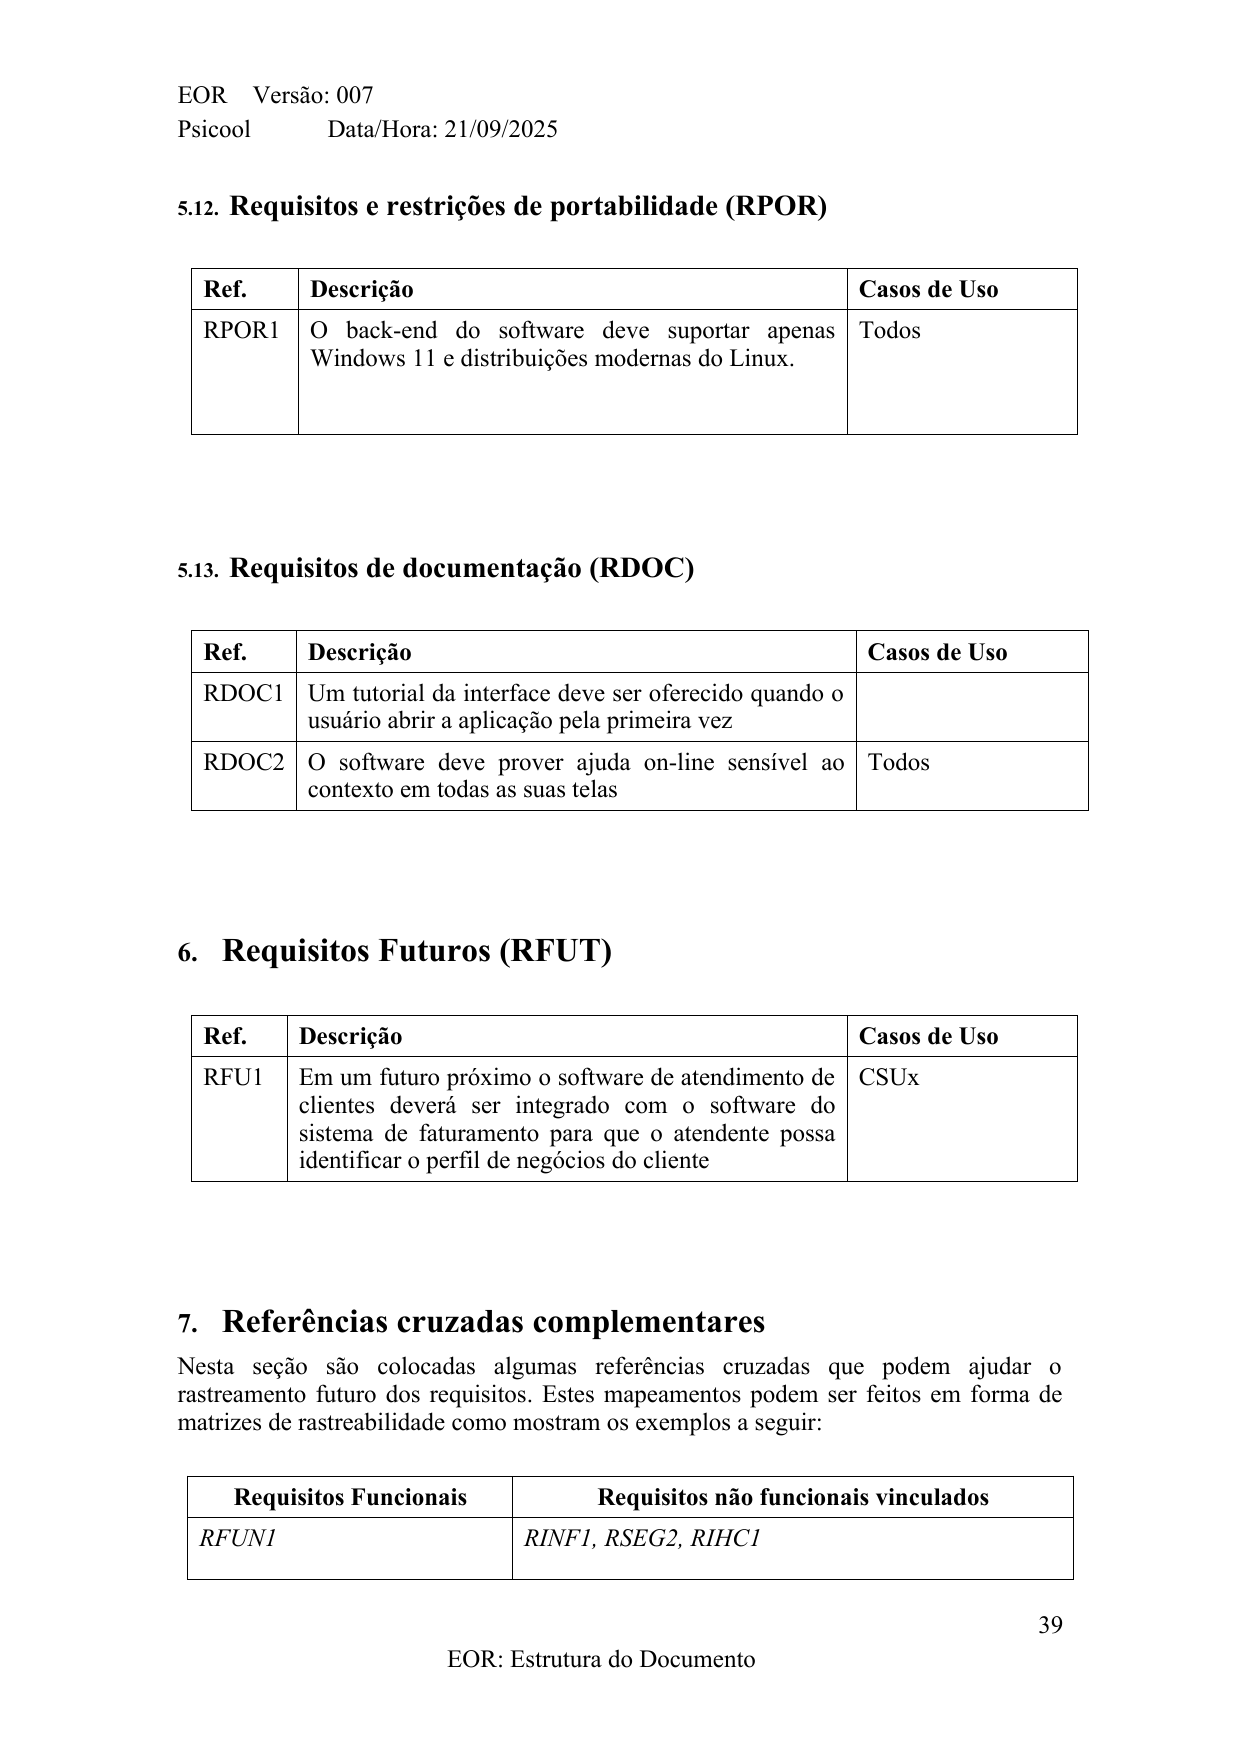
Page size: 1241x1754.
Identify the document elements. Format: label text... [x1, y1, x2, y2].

text Nesta seção são colocadas algumas referências cruzadas que podem ajudar o rastreamento futuro dos requisitos. Estes mapeamentos podem ser feitos em forma de matrizes de rastreabilidade como mostram os exemplos a seguir: [177, 1352, 1063, 1435]
table_header Requisitos Funcionais [188, 1477, 512, 1517]
table_cell [857, 673, 1088, 741]
table_cell RDOC2 [192, 742, 296, 809]
table_header Descrição [297, 631, 856, 672]
table_cell O software deve prover ajuda on-line sensível ao contexto em todas as suas telas [297, 742, 856, 809]
table_cell Um tutorial da interface deve ser oferecido quando o usuário abrir a aplicação pela primeira vez [297, 673, 856, 741]
table_cell RFUN1 [188, 1518, 512, 1579]
table_cell Todos [857, 742, 1088, 809]
subtitle Referências cruzadas complementares [177, 1303, 1063, 1340]
table_header Requisitos não funcionais vinculados [513, 1477, 1073, 1517]
table_cell Em um futuro próximo o software de atendimento de clientes deverá ser integrado com o software do sistema de faturamento para que o atendente possa identificar o perfil de negócios do cliente [288, 1057, 847, 1181]
subtitle Requisitos de documentação (RDOC) [177, 552, 1063, 584]
subtitle Requisitos Futuros (RFUT) [177, 931, 1063, 968]
table_cell Todos [848, 310, 1077, 434]
table_header Casos de Uso [848, 269, 1077, 309]
subtitle Requisitos e restrições de portabilidade (RPOR) [177, 189, 1063, 222]
table_cell CSUx [848, 1057, 1077, 1181]
table_cell RINF1, RSEG2, RIHC1 [513, 1518, 1073, 1579]
table_cell RDOC1 [192, 673, 296, 741]
table_header Descrição [299, 269, 847, 309]
table_header Casos de Uso [857, 631, 1088, 672]
table_header Ref. [192, 269, 298, 309]
table_header Casos de Uso [848, 1016, 1077, 1056]
table_cell RPOR1 [192, 310, 298, 434]
table_header Descrição [288, 1016, 847, 1056]
table_cell RFU1 [192, 1057, 287, 1181]
table_header Ref. [192, 1016, 287, 1056]
table_header Ref. [192, 631, 296, 672]
table_cell O back-end do software deve suportar apenas Windows 11 e distribuições modernas do Linux. [299, 310, 847, 434]
